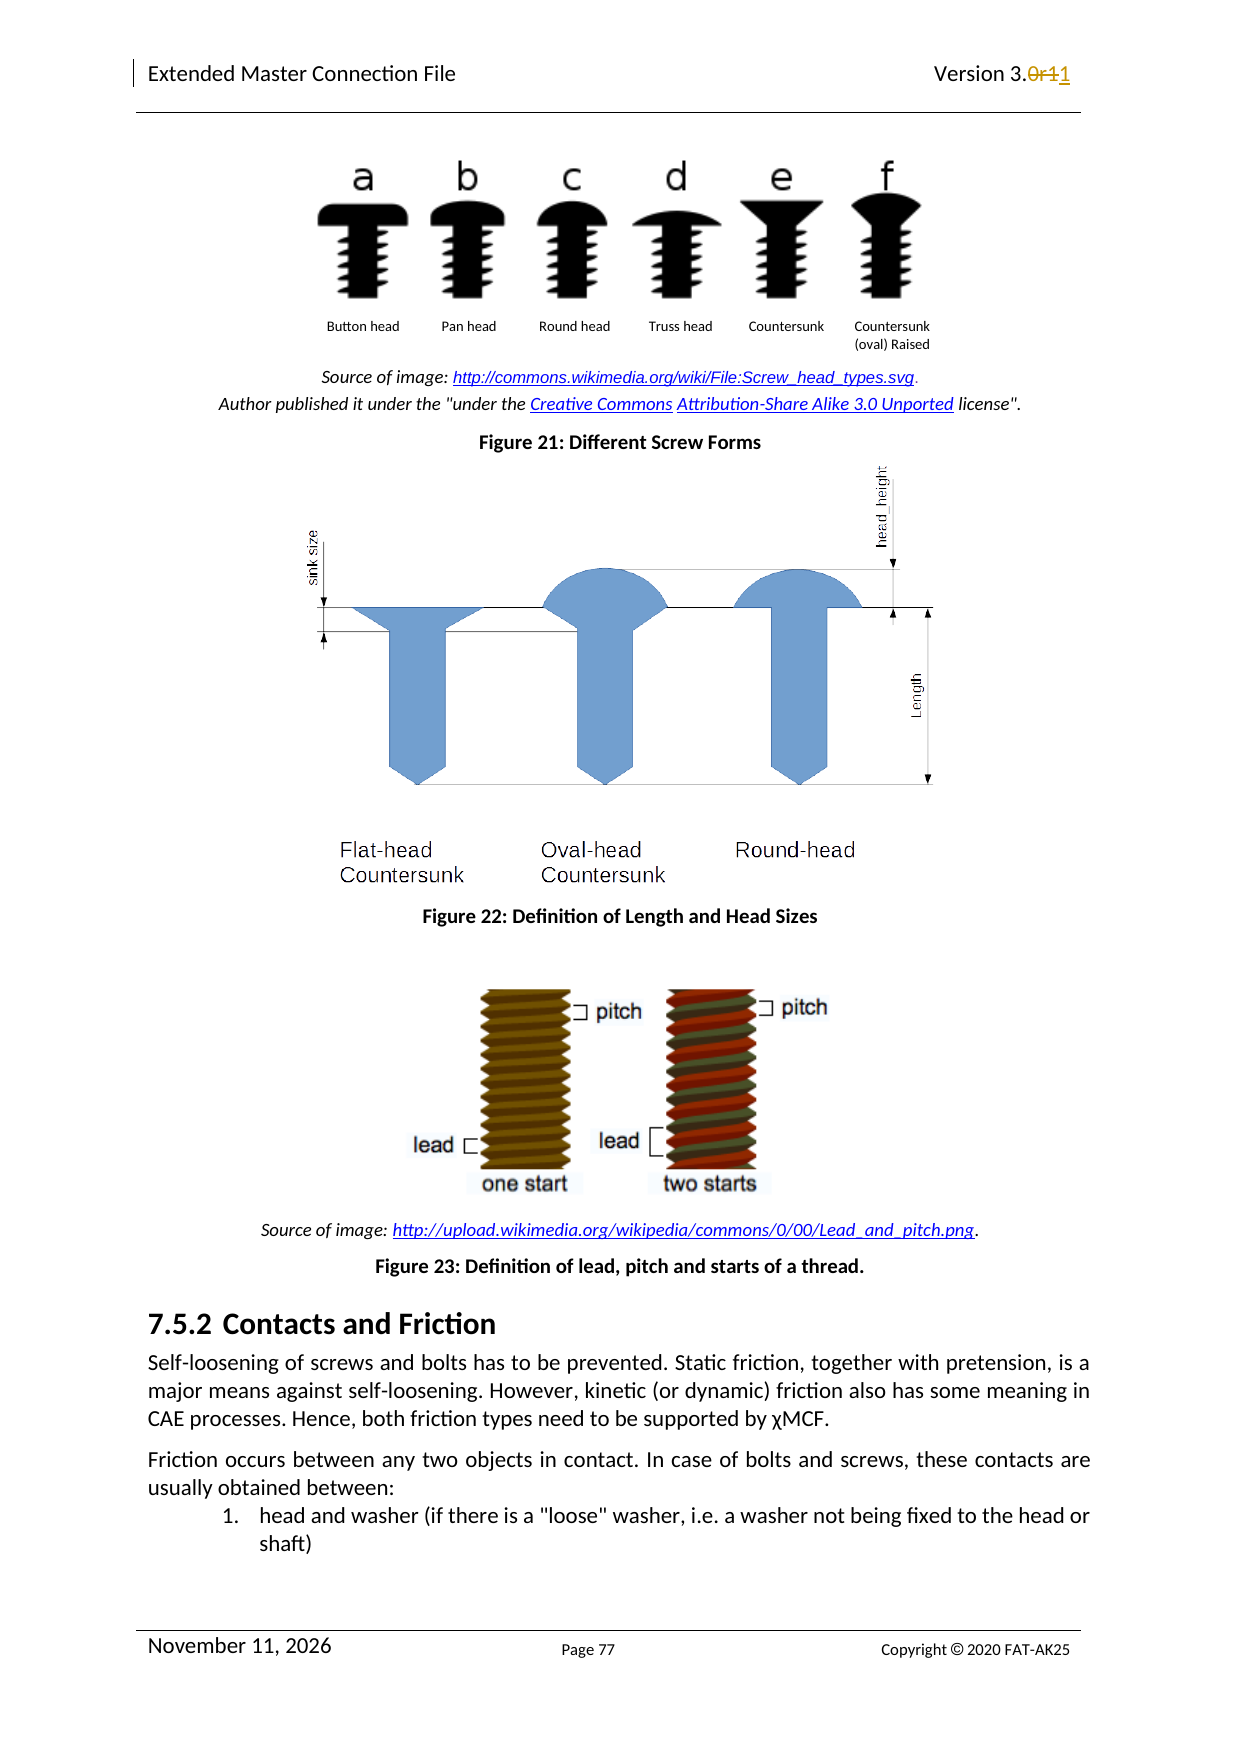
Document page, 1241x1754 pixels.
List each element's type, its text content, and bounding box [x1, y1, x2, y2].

text Source of image: http://commons.wikimedia.org/wiki/File:Screw_head_types.svg. Author published it under the "under the Creative Commons Attribution-Share Alike 3.0 Unported license". [148, 366, 1092, 416]
text Figure 23: Definition of lead, pitch and starts of a thread. [148, 1254, 1092, 1279]
text Figure 22: Definition of Length and Head Sizes [148, 903, 1092, 928]
list head and washer (if there is a "loose" washer, i.e. a washer not being fixed to the head or shaft) [222, 1501, 1092, 1557]
picture [307, 466, 934, 891]
picture [395, 981, 845, 1206]
text Self-loosening of screws and bolts has to be prevented. Static friction, together with pretension, is a major means against self-loosening. However, kinetic (or dynamic) friction also has some meaning in CAE processes. Hence, both friction types need to be supported by χMCF. [148, 1348, 1092, 1433]
subtitle Contacts and Friction [148, 1304, 1092, 1342]
text Source of image: http://upload.wikimedia.org/wikipedia/commons/0/00/Lead_and_pitch.png. [148, 1218, 1092, 1241]
text Friction occurs between any two objects in contact. In case of bolts and screws, these contacts are usually obtained between: [148, 1445, 1092, 1501]
text Figure 21: Different Screw Forms [148, 429, 1092, 454]
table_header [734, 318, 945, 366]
picture [307, 153, 933, 305]
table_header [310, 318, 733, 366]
